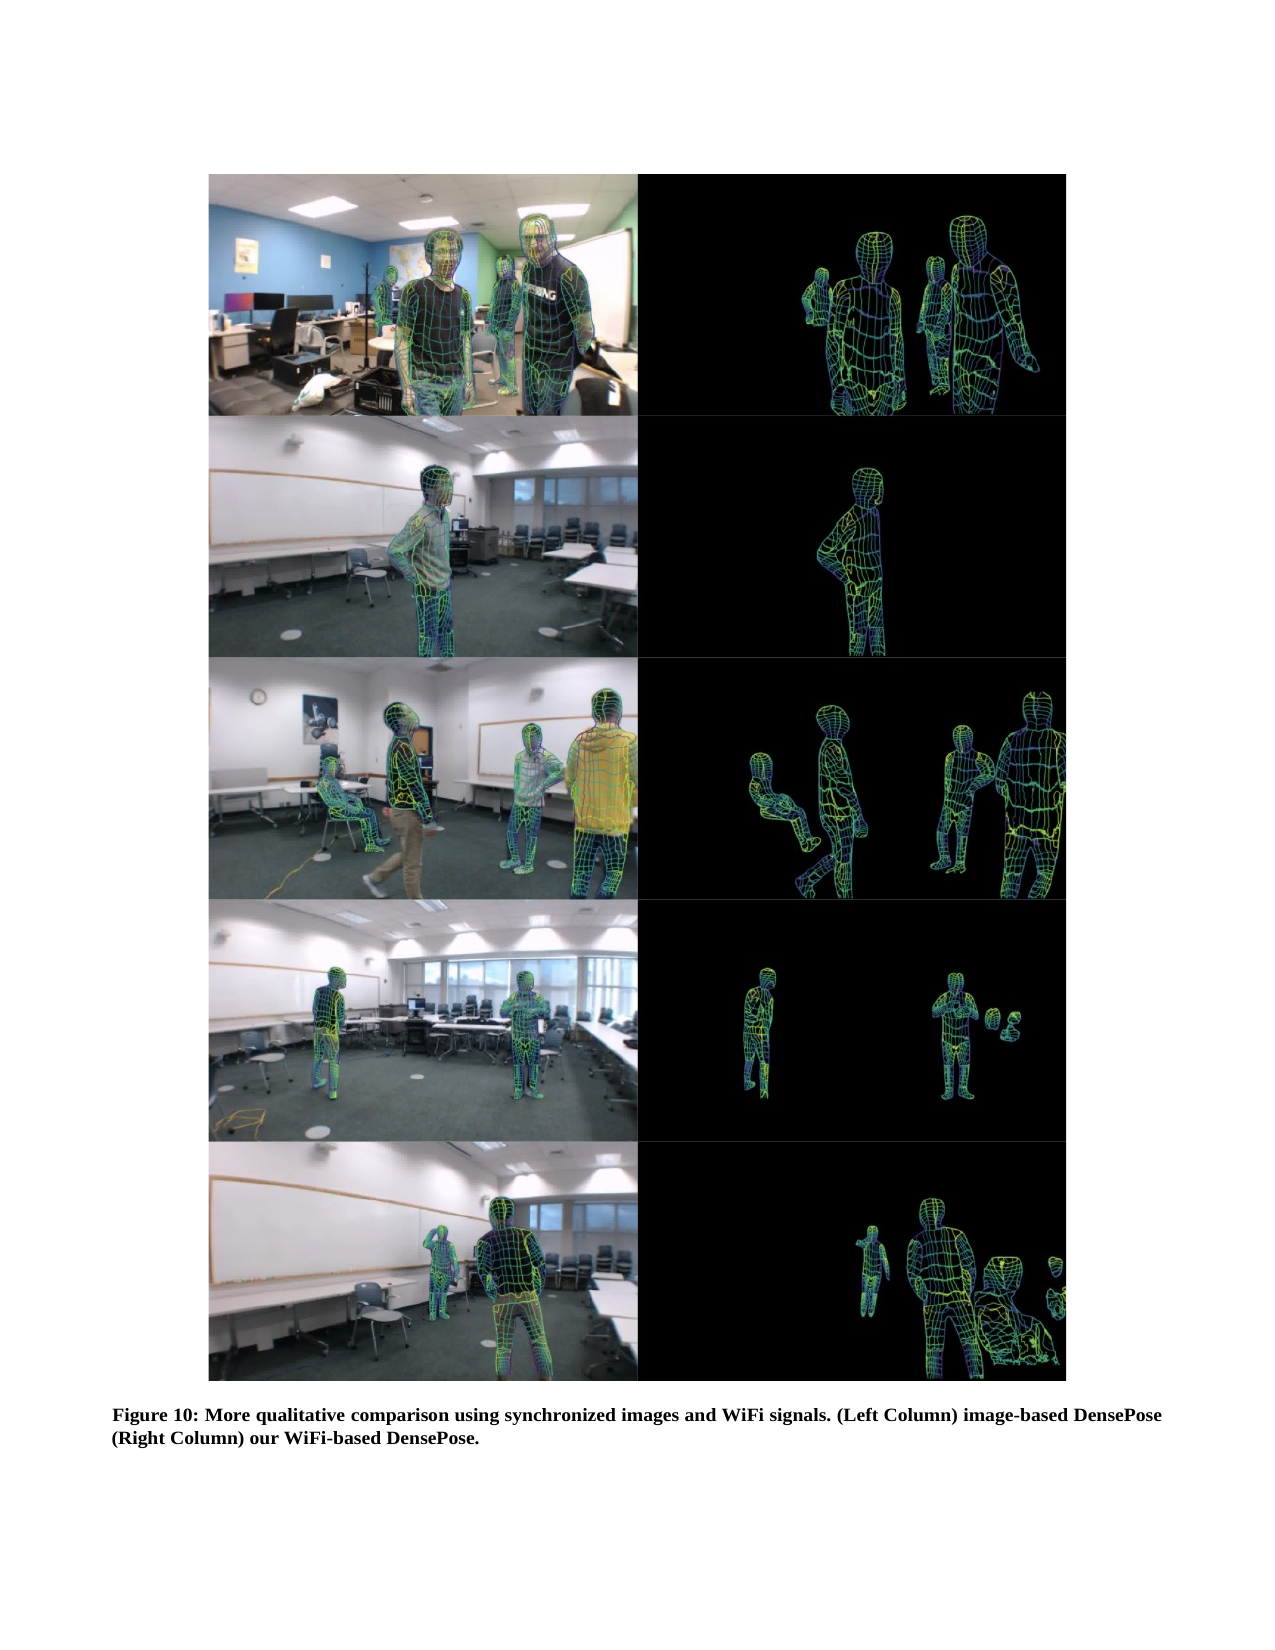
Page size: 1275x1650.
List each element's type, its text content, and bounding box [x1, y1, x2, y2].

picture [208, 174, 1067, 1381]
text Figure 10: More qualitative comparison using synchronized images and WiFi signals. (Left Column) image-based DensePose (Right Column) our WiFi-based DensePose. [111, 1404, 1164, 1448]
